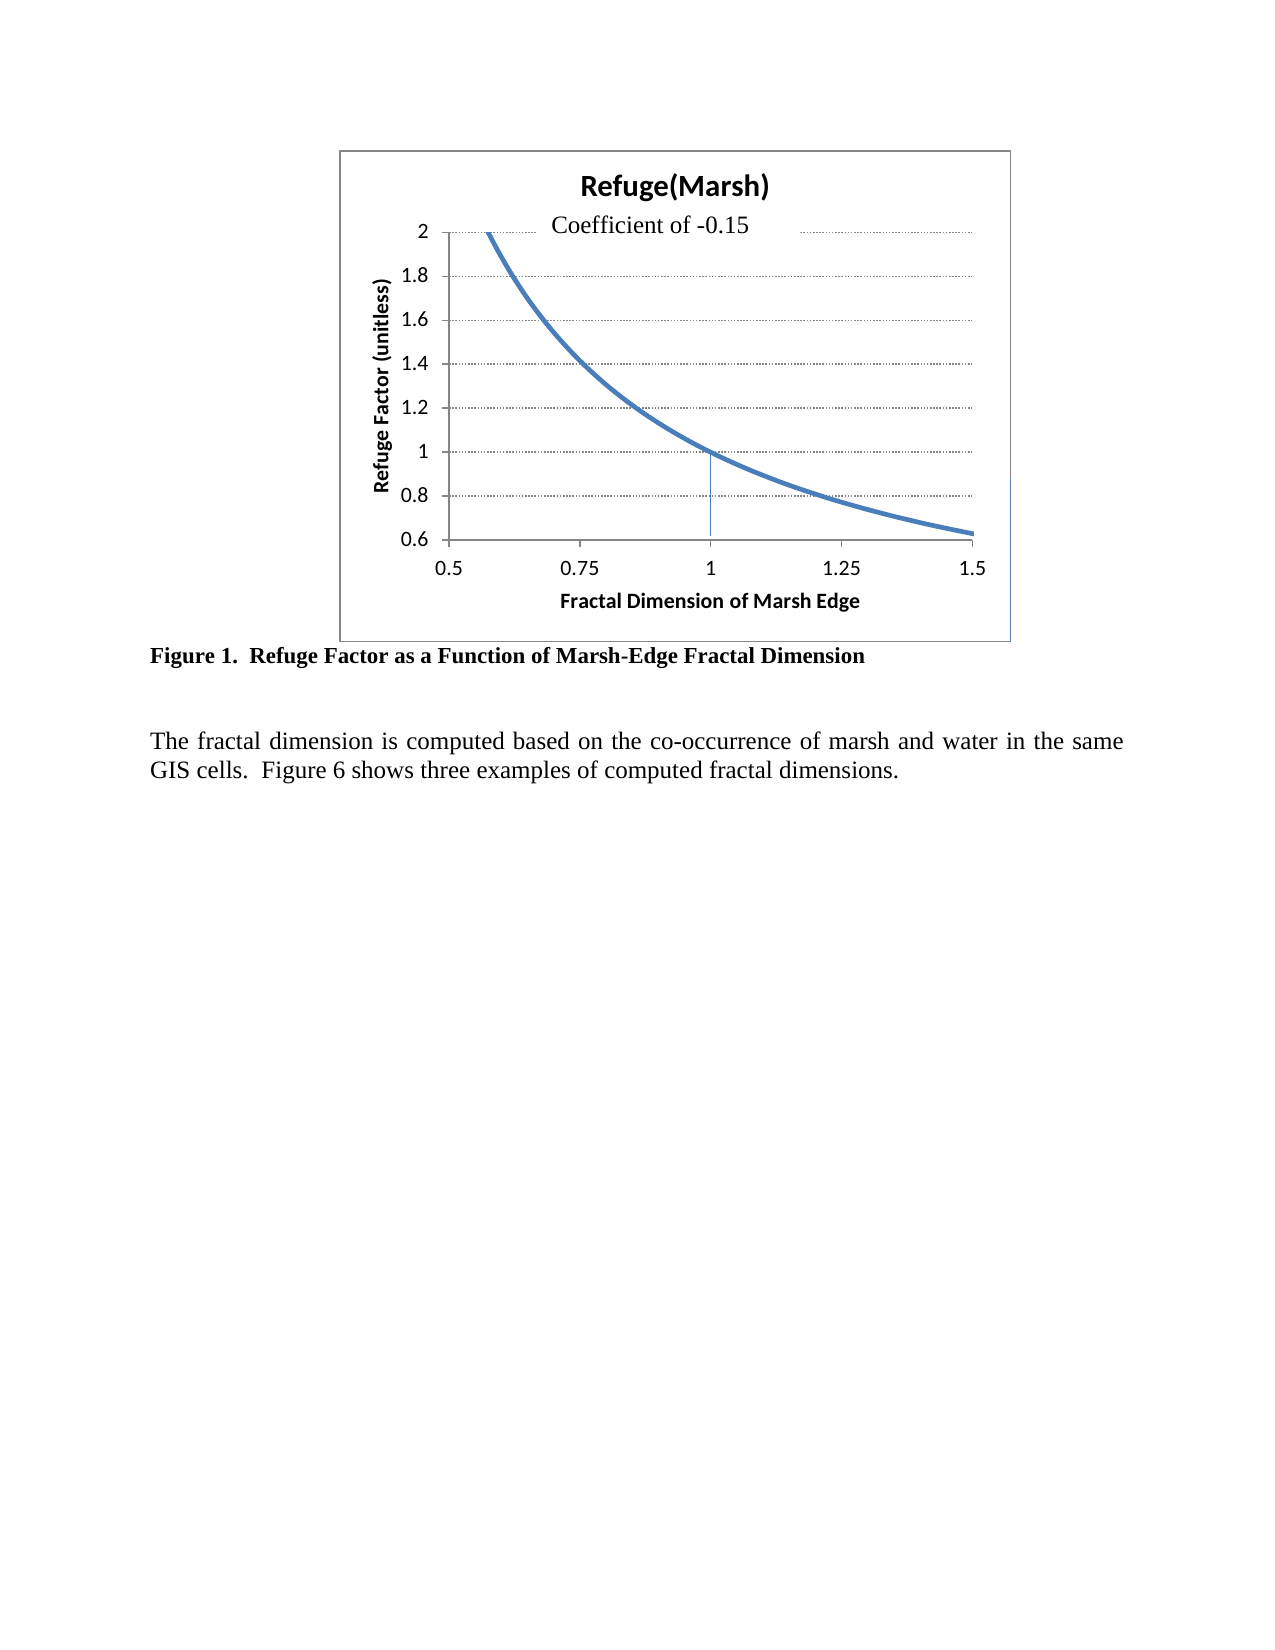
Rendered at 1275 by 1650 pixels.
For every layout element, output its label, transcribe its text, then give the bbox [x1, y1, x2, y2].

text Figure . Refuge Factor as a Function of Marsh-Edge Fractal Dimension [150, 642, 1125, 668]
